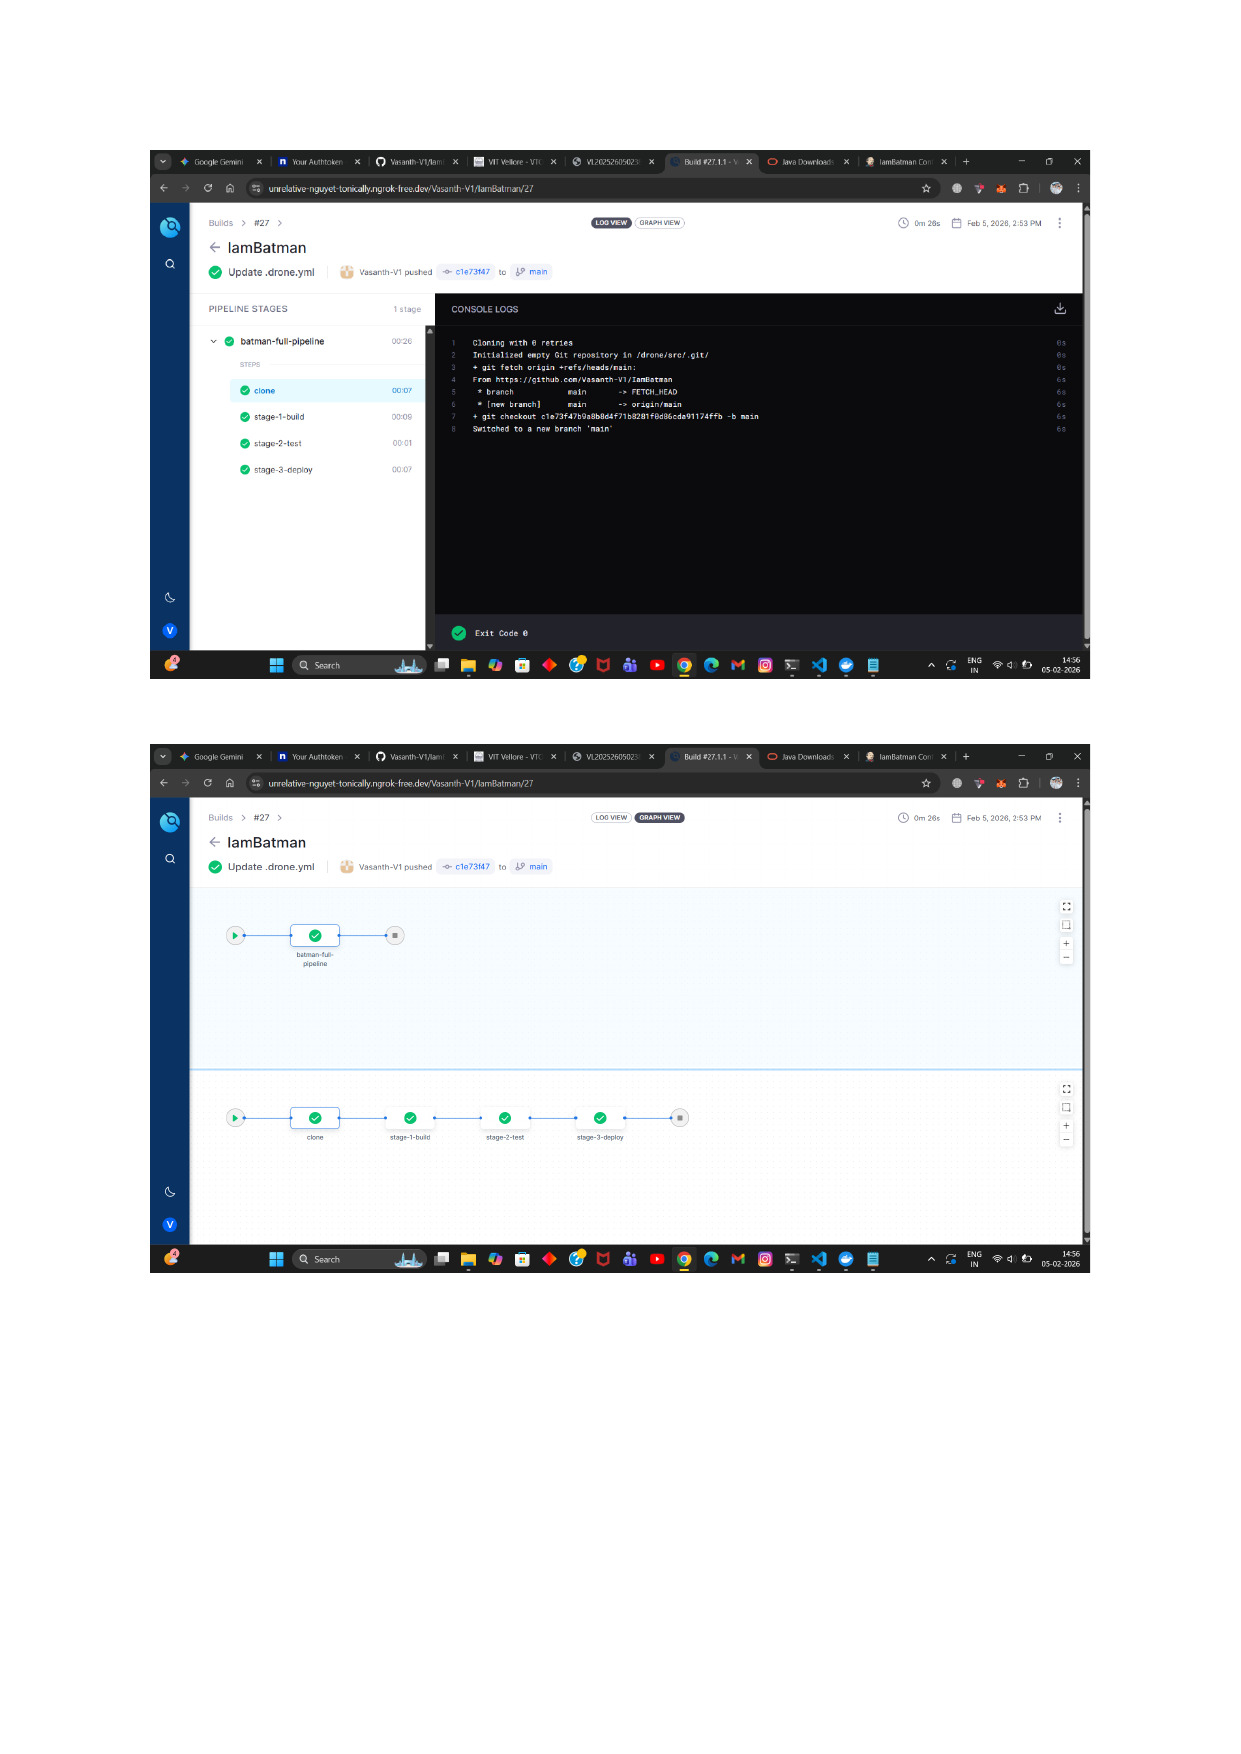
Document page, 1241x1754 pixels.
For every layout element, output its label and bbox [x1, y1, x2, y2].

picture [150, 744, 1091, 1273]
picture [150, 150, 1091, 679]
